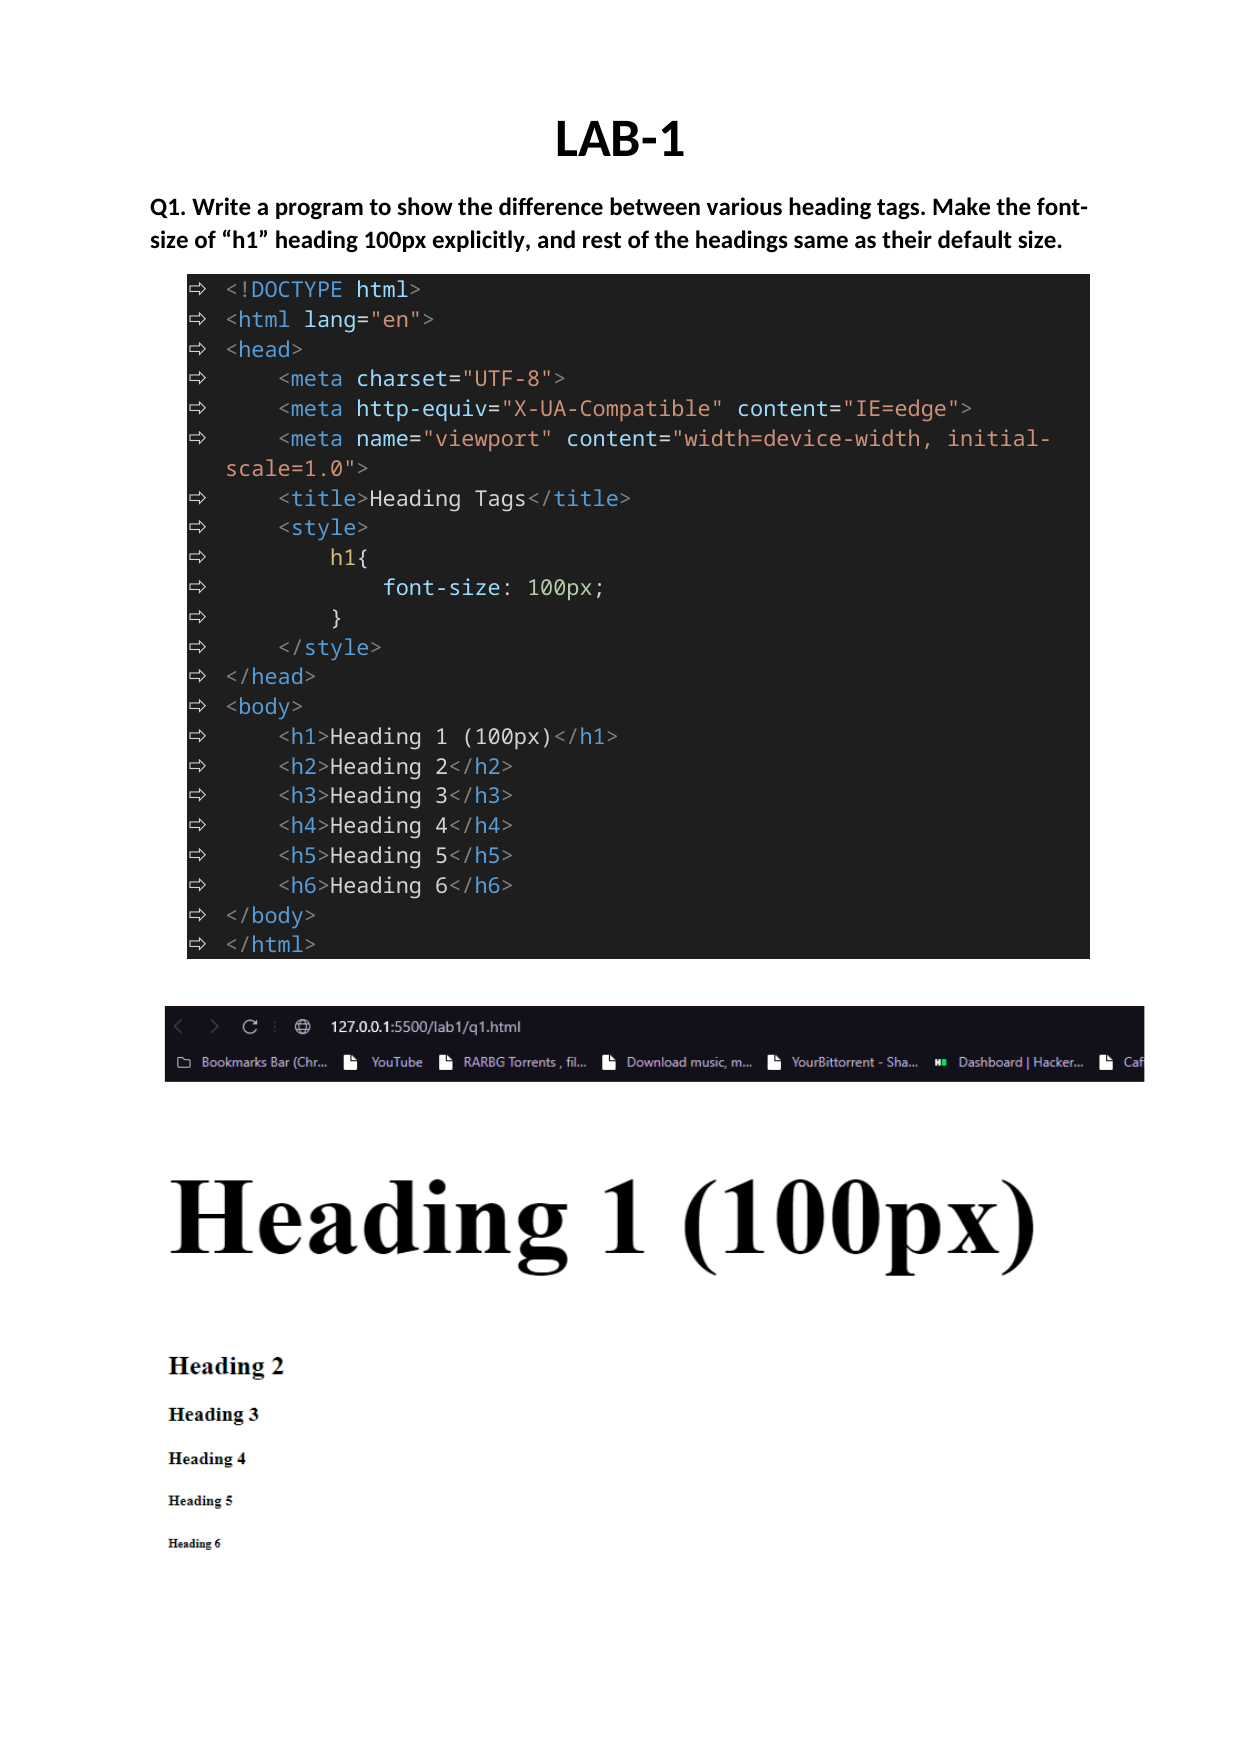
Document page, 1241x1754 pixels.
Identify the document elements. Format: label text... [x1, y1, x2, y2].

list <head> [187, 333, 1090, 363]
list <meta name="viewport" content="width=device-width, initial-scale=1.0"> [187, 423, 1090, 482]
list <meta charset="UTF-8"> [187, 363, 1090, 393]
list <style> [187, 512, 1090, 542]
picture [164, 1006, 1145, 1592]
list <body> [187, 691, 1090, 721]
list font-size: 100px; [187, 572, 1090, 602]
list <h1>Heading 1 (100px)</h1> [187, 721, 1090, 751]
list } [187, 602, 1090, 631]
list <html lang="en"> [187, 304, 1090, 333]
list </body> [187, 899, 1090, 929]
text Q1. Write a program to show the difference between various heading tags. Make the font-size of “h1” heading 100px explicitly, and rest of the headings same as their default size. [150, 191, 1090, 255]
text LAB-1 [150, 103, 1090, 169]
list <title>Heading Tags</title> [187, 482, 1090, 512]
list <h3>Heading 3</h3> [187, 780, 1090, 810]
list <meta http-equiv="X-UA-Compatible" content="IE=edge"> [187, 393, 1090, 423]
list </html> [187, 929, 1090, 959]
list <h2>Heading 2</h2> [187, 751, 1090, 780]
list <!DOCTYPE html> [187, 274, 1090, 304]
list <h6>Heading 6</h6> [187, 870, 1090, 899]
list </style> [187, 631, 1090, 661]
list </head> [187, 661, 1090, 691]
list <h5>Heading 5</h5> [187, 840, 1090, 870]
list <h4>Heading 4</h4> [187, 810, 1090, 840]
list h1{ [187, 542, 1090, 572]
